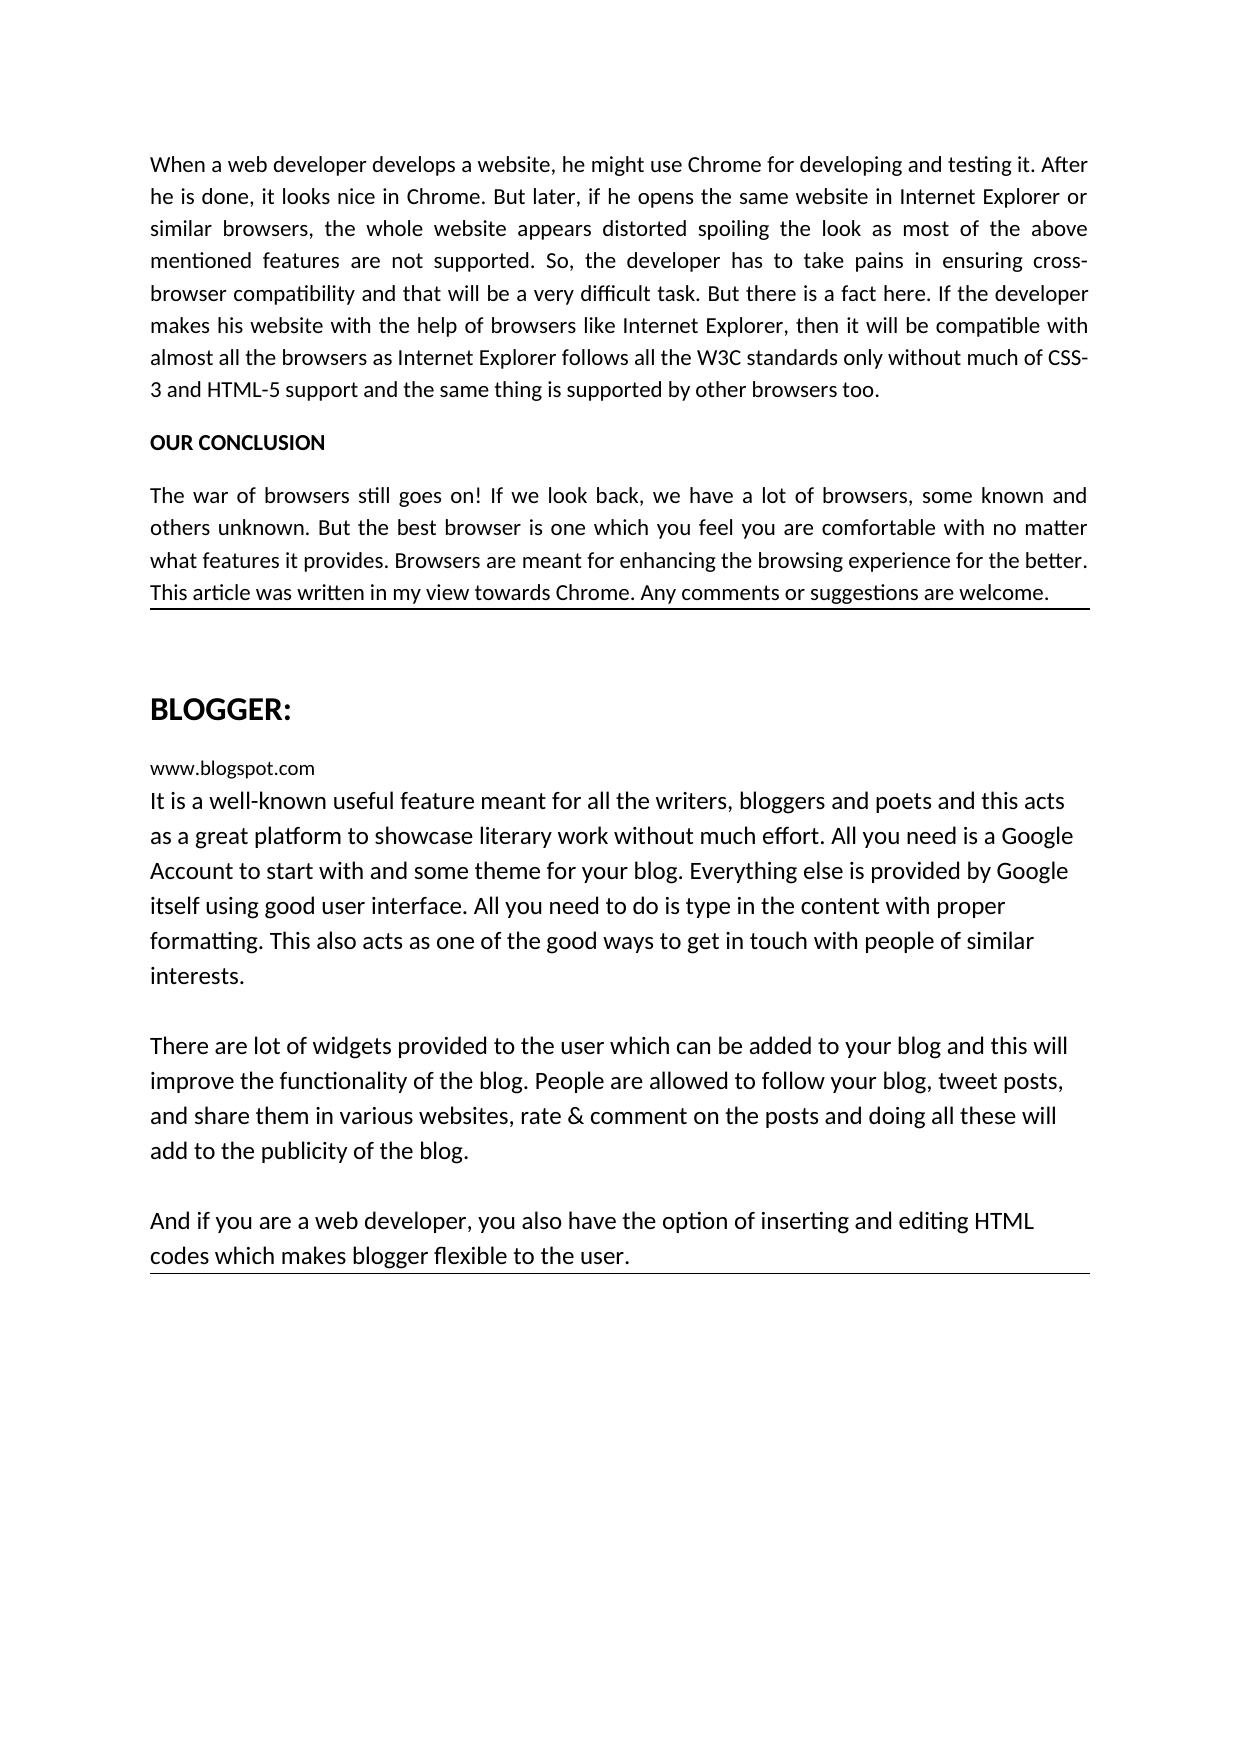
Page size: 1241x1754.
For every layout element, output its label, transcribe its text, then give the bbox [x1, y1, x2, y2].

text BLOGGER: [150, 688, 1090, 728]
text The war of browsers still goes on! If we look back, we have a lot of browsers, some known and others unknown. But the best browser is one which you feel you are comfortable with no matter what features it provides. Browsers are meant for enhancing the browsing experience for the better. This article was written in my view towards Chrome. Any comments or suggestions are welcome. [150, 481, 1090, 608]
text www.blogspot.com It is a well-known useful feature meant for all the writers, bloggers and poets and this acts as a great platform to showcase literary work without much effort. All you need is a Google Account to start with and some theme for your blog. Everything else is provided by Google itself using good user interface. All you need to do is type in the content with proper formatting. This also acts as one of the good ways to get in touch with people of similar interests. There are lot of widgets provided to the user which can be added to your blog and this will improve the functionality of the blog. People are allowed to follow your blog, tweet posts, and share them in various websites, rate & comment on the posts and doing all these will add to the publicity of the blog. And if you are a web developer, you also have the option of inserting and editing HTML codes which makes blogger flexible to the user. [150, 755, 1090, 1273]
text OUR CONCLUSION [150, 428, 1090, 456]
text When a web developer develops a website, he might use Chrome for developing and testing it. After he is done, it looks nice in Chrome. But later, if he opens the same website in Internet Explorer or similar browsers, the whole website appears distorted spoiling the look as most of the above mentioned features are not supported. So, the developer has to take pains in ensuring cross-browser compatibility and that will be a very difficult task. But there is a fact here. If the developer makes his website with the help of browsers like Internet Explorer, then it will be compatible with almost all the browsers as Internet Explorer follows all the W3C standards only without much of CSS-3 and HTML-5 support and the same thing is supported by other browsers too. [150, 150, 1090, 403]
